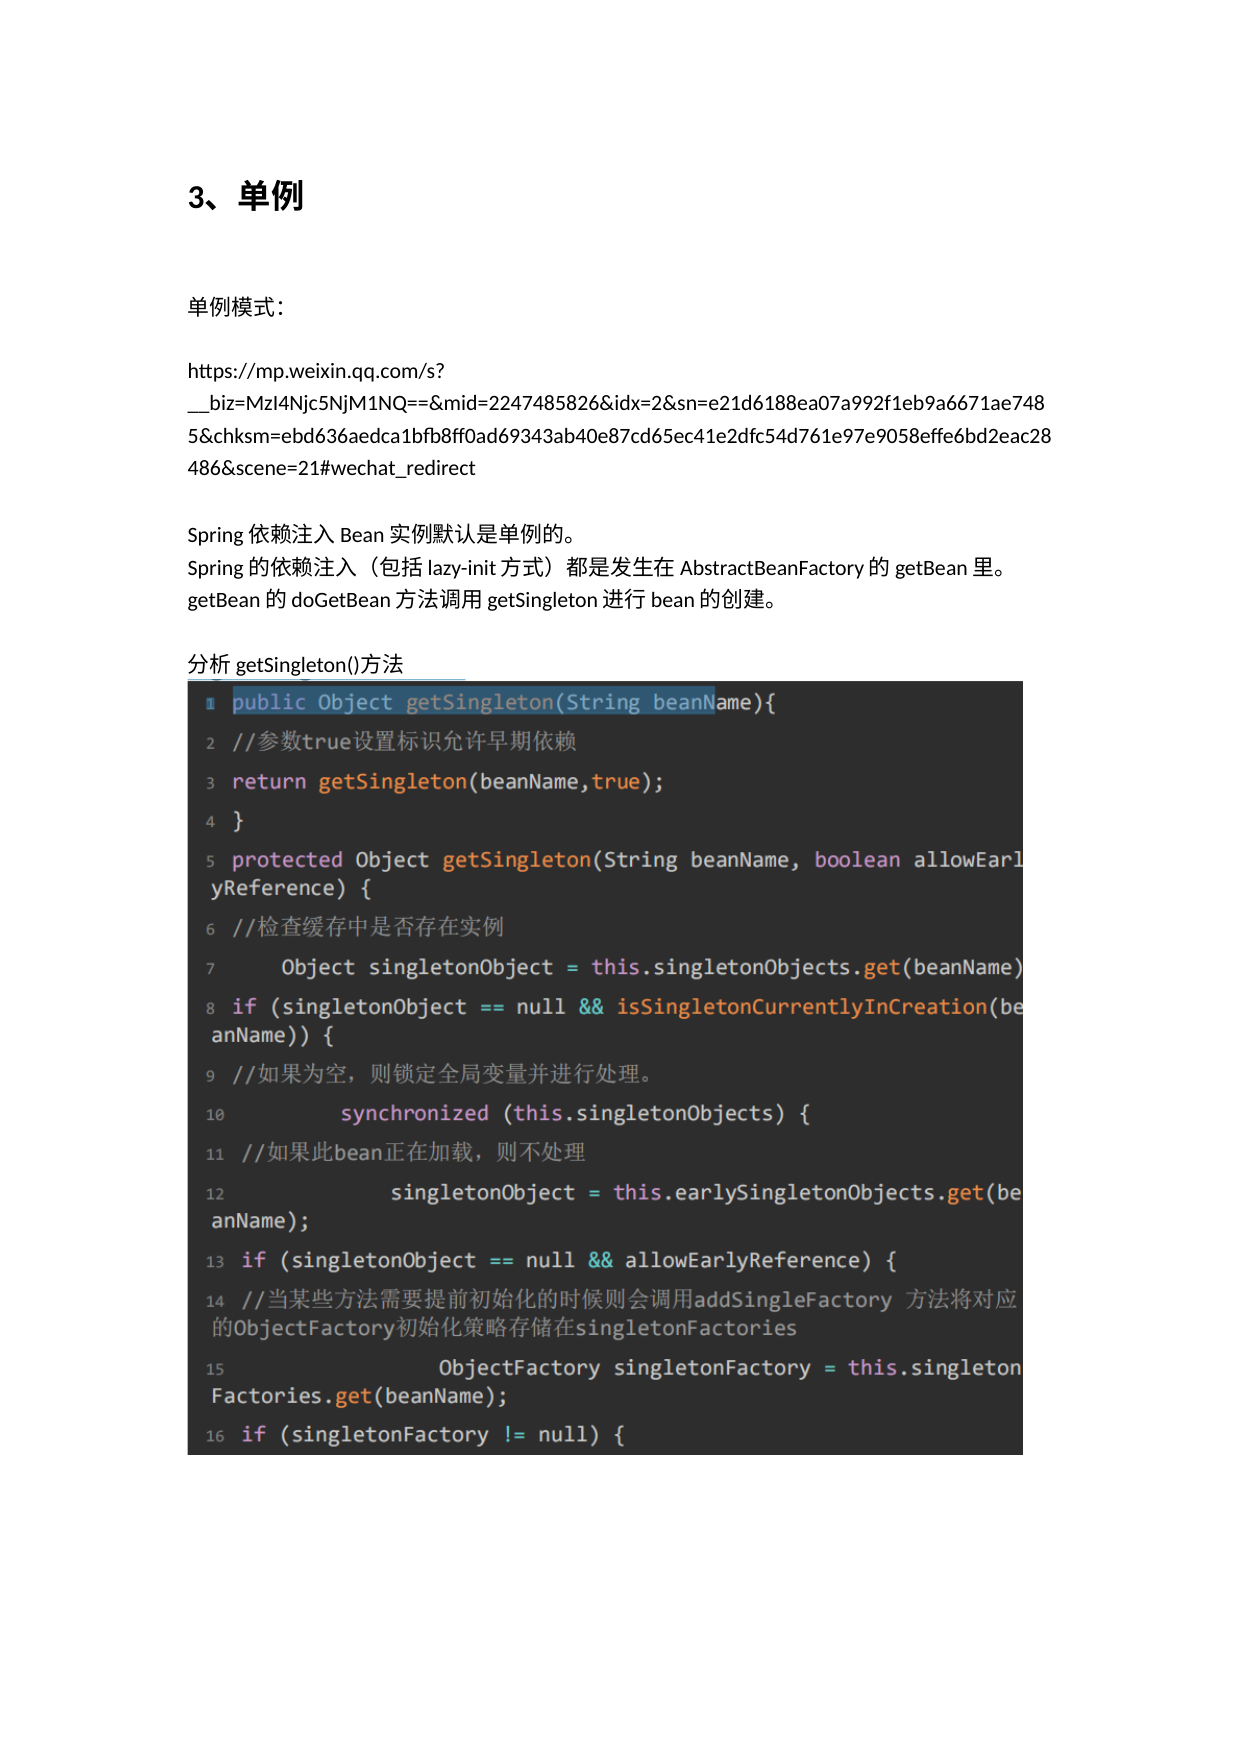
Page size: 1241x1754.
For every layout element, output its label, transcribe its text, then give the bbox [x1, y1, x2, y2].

text 单例模式： [187, 289, 1053, 322]
text https://mp.weixin.qq.com/s?__biz=MzI4Njc5NjM1NQ==&mid=2247485826&idx=2&sn=e21d6188ea07a992f1eb9a6671ae7485&chksm=ebd636aedca1bfb8ff0ad69343ab40e87cd65ec41e2dfc54d761e97e9058effe6bd2eac28486&scene=21#wechat_redirect [187, 354, 1053, 484]
picture [187, 679, 1023, 1455]
subtitle 3、单例 [187, 162, 1053, 227]
text Spring的依赖注入（包括lazy-init方式）都是发生在AbstractBeanFactory的getBean里。getBean的doGetBean方法调用getSingleton进行bean的创建。 [187, 549, 1053, 614]
text 分析getSingleton()方法 [187, 647, 1053, 679]
text Spring依赖注入Bean实例默认是单例的。 [187, 517, 1053, 549]
